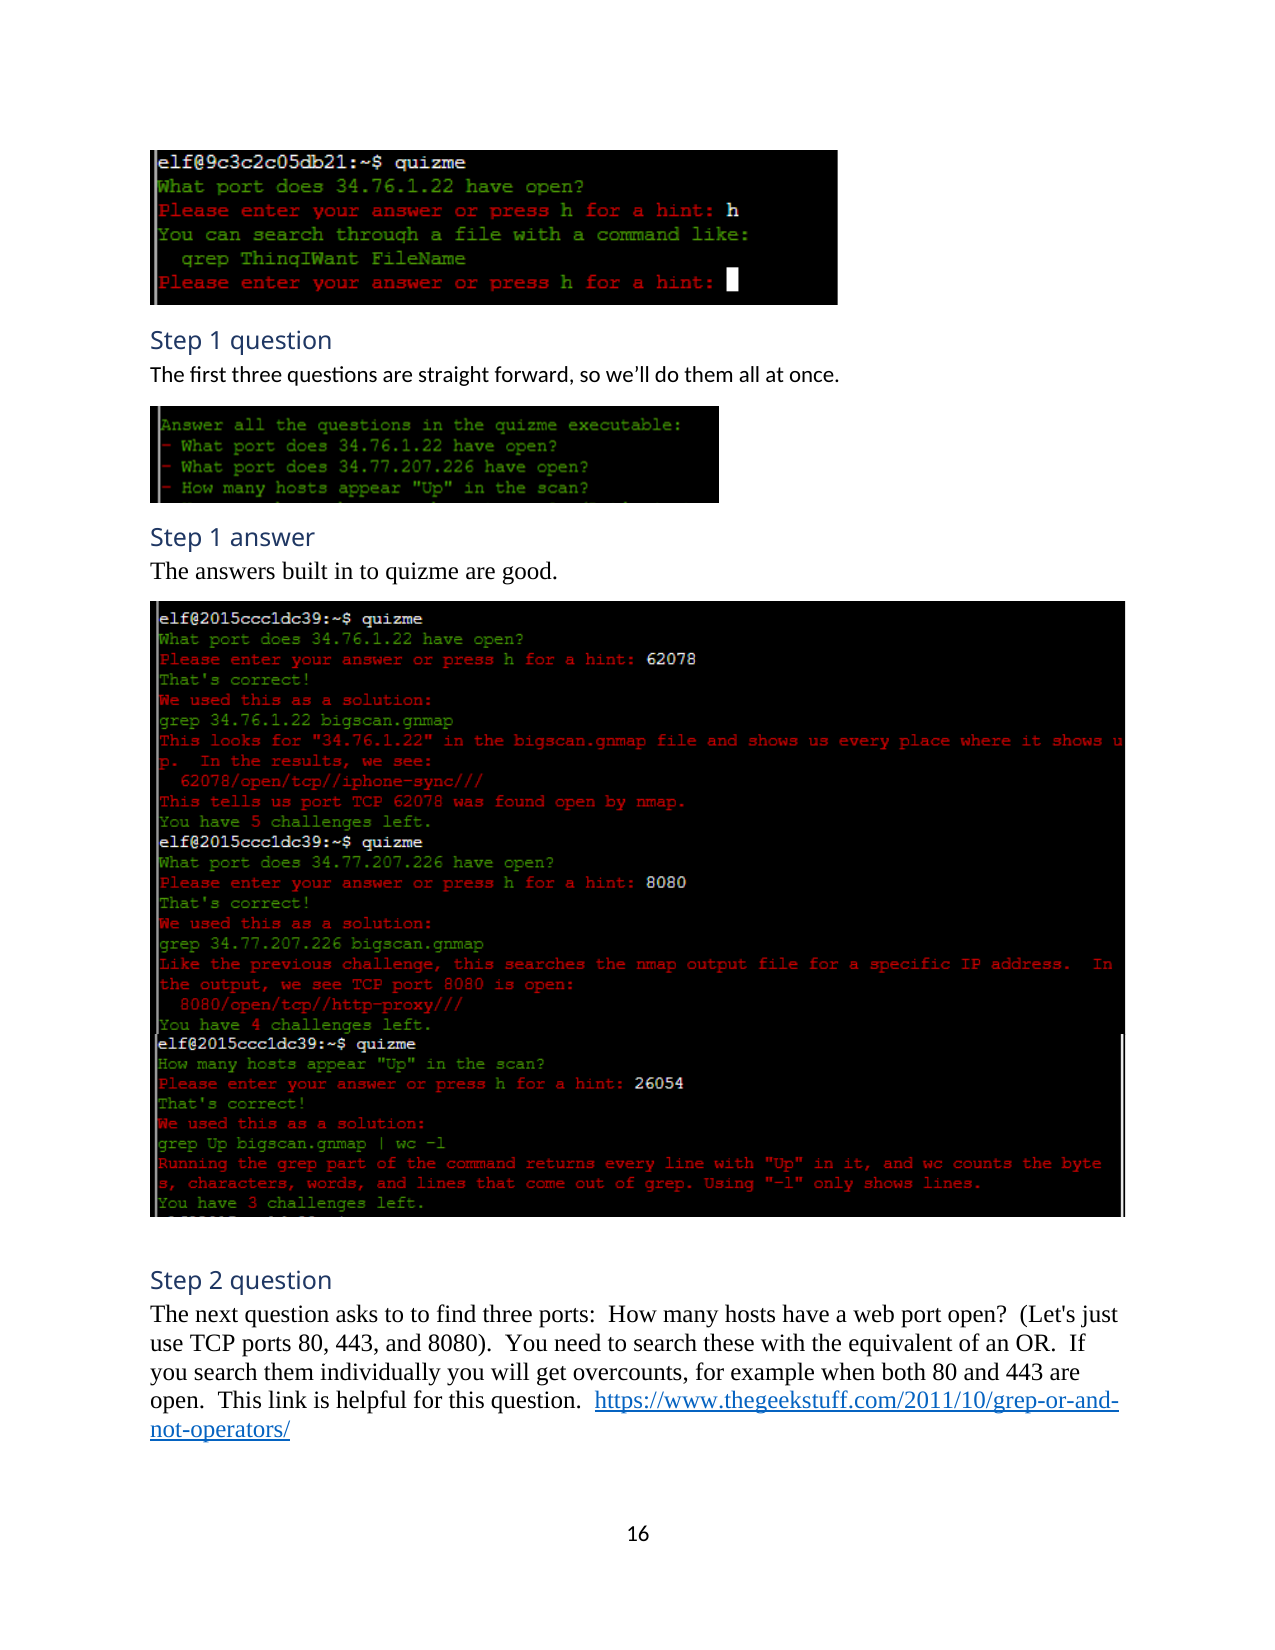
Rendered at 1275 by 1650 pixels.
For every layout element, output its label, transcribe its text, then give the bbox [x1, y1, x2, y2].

subtitle Step 2 question [150, 1262, 1125, 1296]
subtitle Step 1 question [150, 323, 1125, 357]
picture [150, 601, 1125, 1217]
text The next question asks to to find three ports: How many hosts have a web port open? (Let's just use TCP ports 80, 443, and 8080). You need to search these with the equivalent of an OR. If you search them individually you will get overcounts, for example when both 80 and 443 are open. This link is helpful for this question. https://www.thegeekstuff.com/2011/10/grep-or-and-not-operators/ [150, 1299, 1125, 1443]
picture [150, 150, 838, 305]
picture [150, 406, 719, 503]
text The first three questions are straight forward, so we’ll do them all at once. [150, 360, 1125, 388]
subtitle Step 1 answer [150, 519, 1125, 553]
text The answers built in to quizme are good. [150, 556, 1125, 585]
